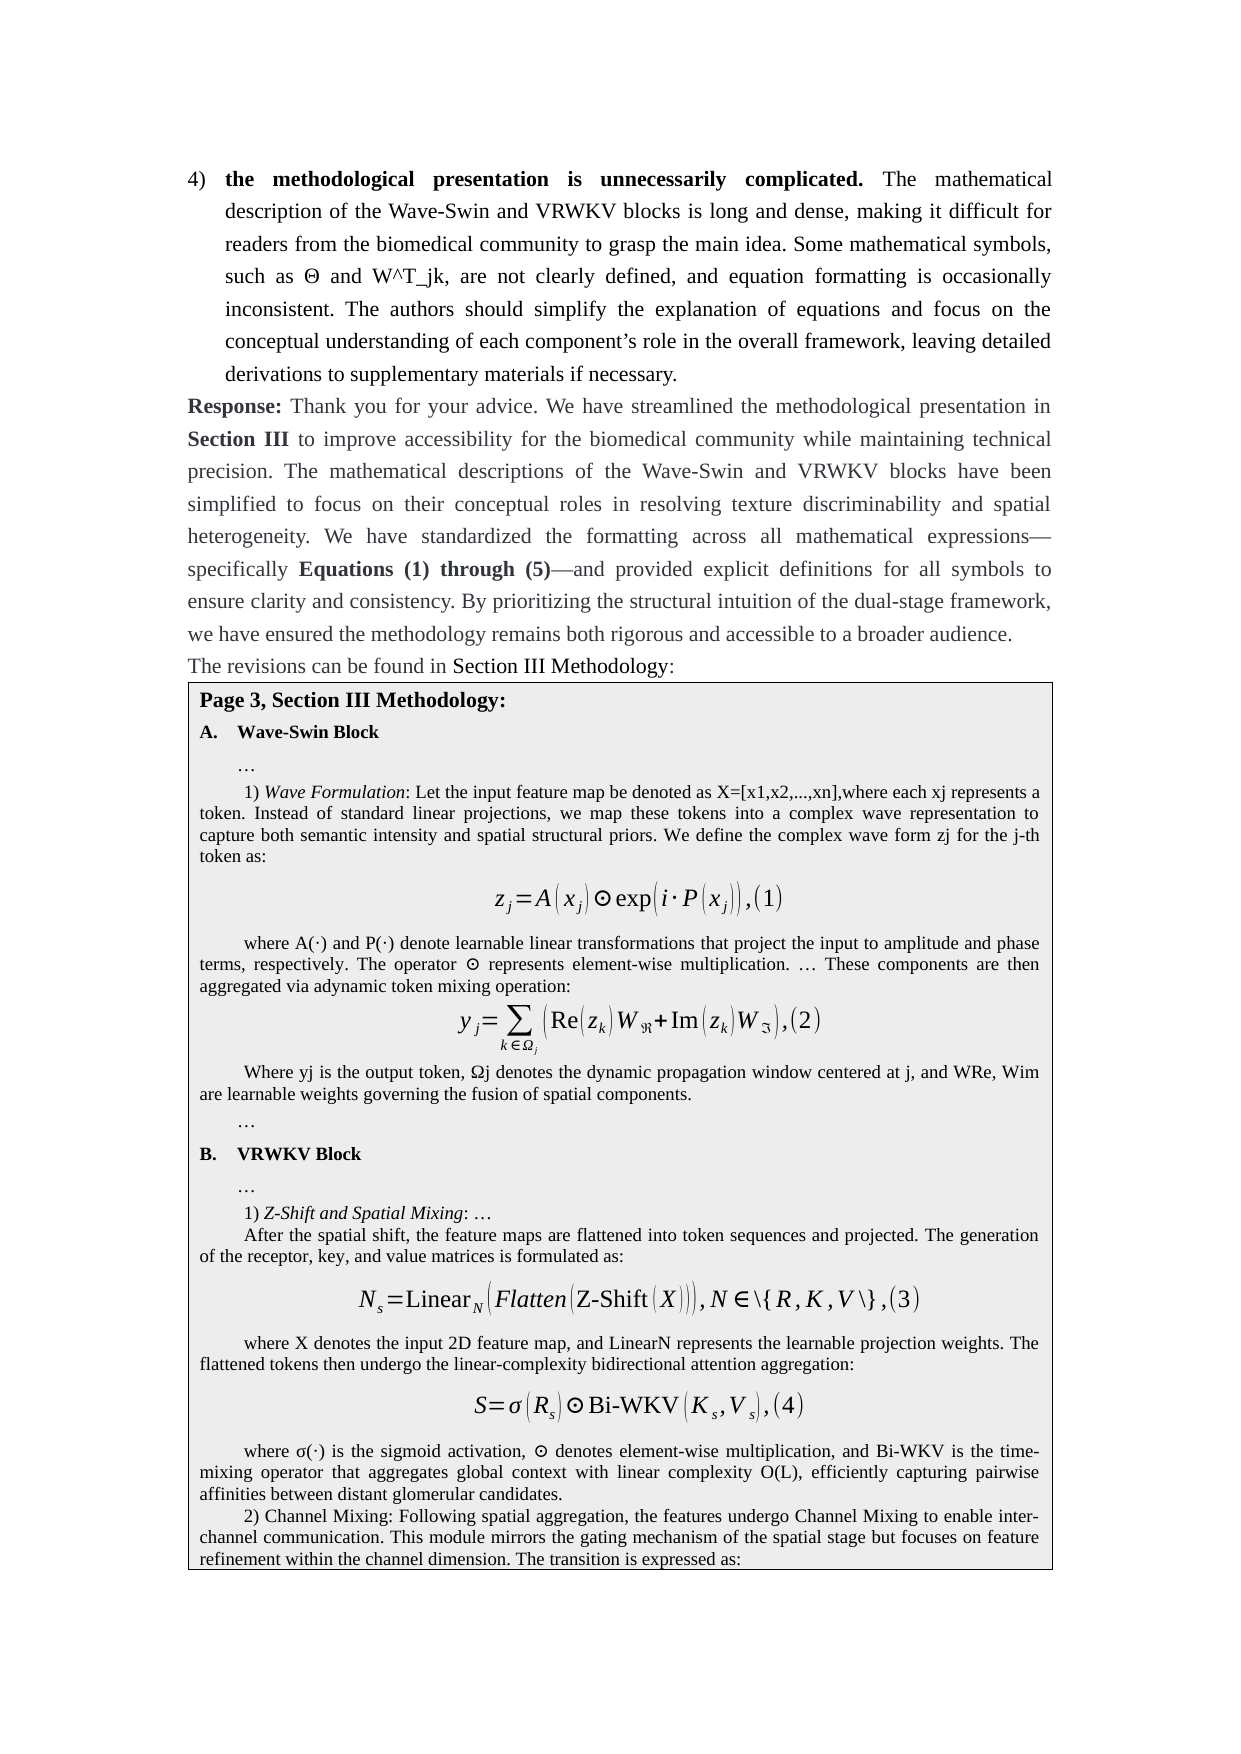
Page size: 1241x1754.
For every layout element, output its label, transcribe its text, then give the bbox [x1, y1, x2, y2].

list the methodological presentation is unnecessarily complicated. The mathematical description of the Wave-Swin and VRWKV blocks is long and dense, making it difficult for readers from the biomedical community to grasp the main idea. Some mathematical symbols, such as Θ and W^T_jk, are not clearly defined, and equation formatting is occasionally inconsistent. The authors should simplify the explanation of equations and focus on the conceptual understanding of each component’s role in the overall framework, leaving detailed derivations to supplementary materials if necessary. [187, 162, 1053, 389]
text The revisions can be found in Section III Methodology: [187, 649, 1053, 682]
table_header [189, 683, 1052, 1569]
text Response: Thank you for your advice. We have streamlined the methodological presentation in Section III to improve accessibility for the biomedical community while maintaining technical precision. The mathematical descriptions of the Wave-Swin and VRWKV blocks have been simplified to focus on their conceptual roles in resolving texture discriminability and spatial heterogeneity. We have standardized the formatting across all mathematical expressions—specifically Equations (1) through (5)—and provided explicit definitions for all symbols to ensure clarity and consistency. By prioritizing the structural intuition of the dual-stage framework, we have ensured the methodology remains both rigorous and accessible to a broader audience. [187, 389, 1053, 649]
